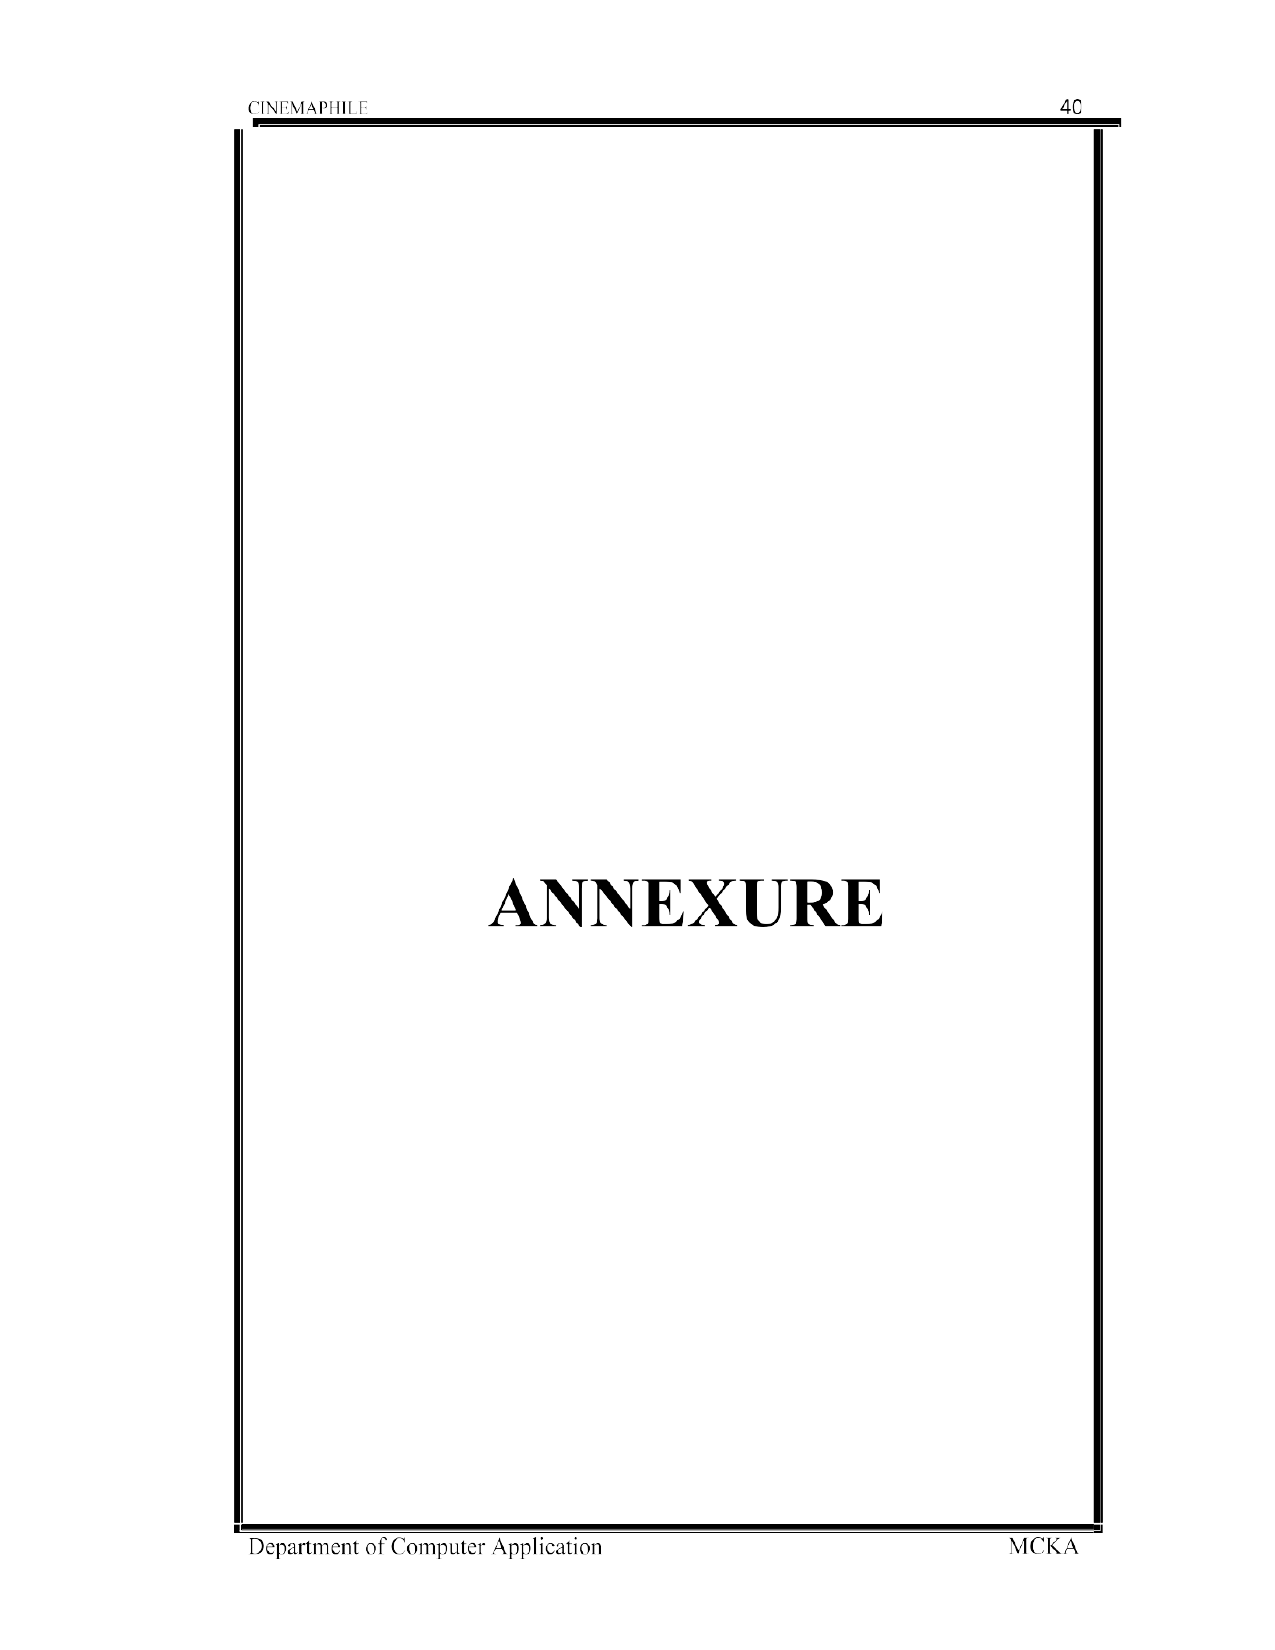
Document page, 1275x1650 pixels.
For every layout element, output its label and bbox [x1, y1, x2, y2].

picture [1008, 1537, 1079, 1554]
picture [248, 1537, 602, 1559]
picture [488, 878, 883, 927]
picture [248, 101, 368, 114]
picture [242, 1524, 1093, 1532]
picture [1060, 99, 1082, 114]
